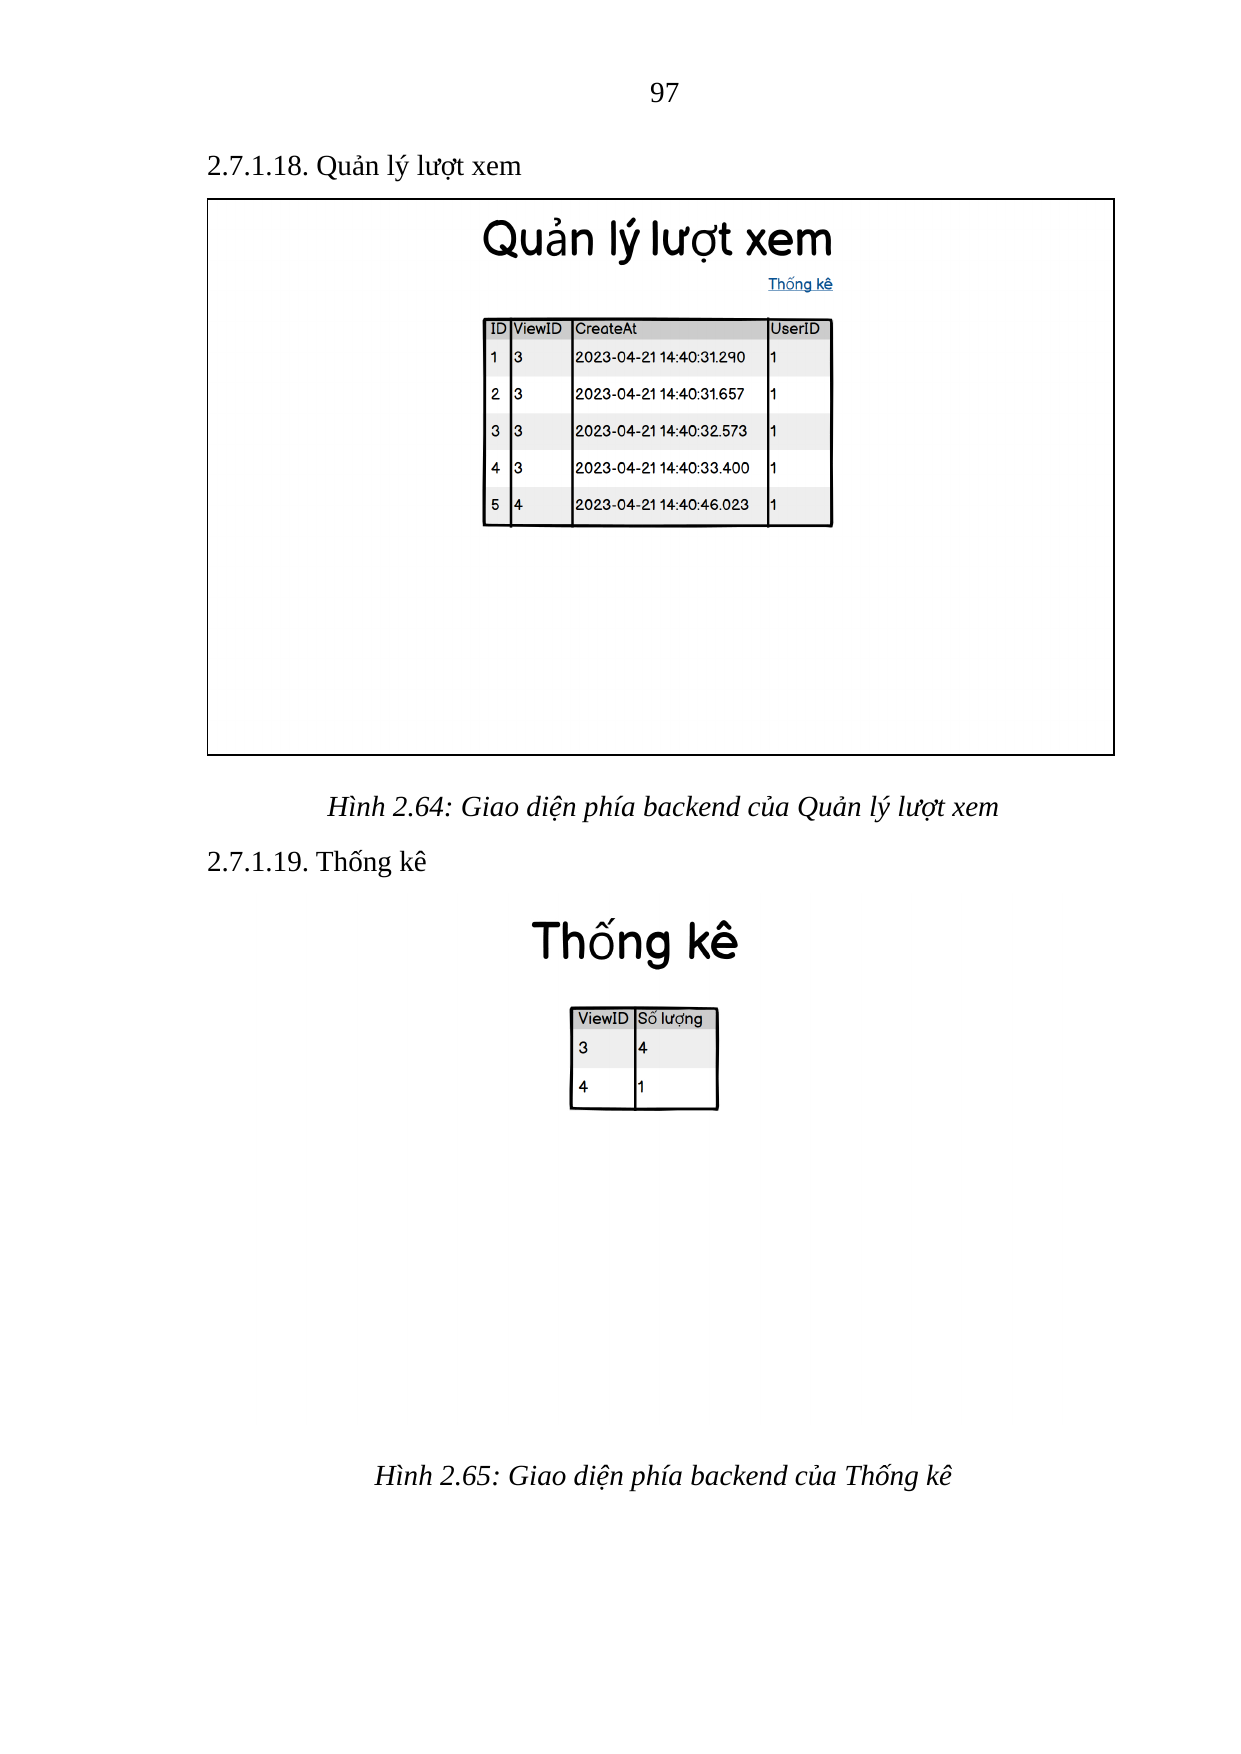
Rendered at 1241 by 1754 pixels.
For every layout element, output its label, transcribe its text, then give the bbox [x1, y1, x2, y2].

text Hình 2.64: Giao diện phía backend của Quản lý lượt xem [207, 789, 1122, 823]
subtitle 2.7.1.18. Quản lý lượt xem [207, 148, 1122, 181]
picture [208, 200, 1113, 754]
picture [206, 893, 1113, 1425]
subtitle 2.7.1.19. Thống kê [207, 844, 1122, 877]
text Hình 2.65: Giao diện phía backend của Thống kê [207, 1458, 1122, 1492]
